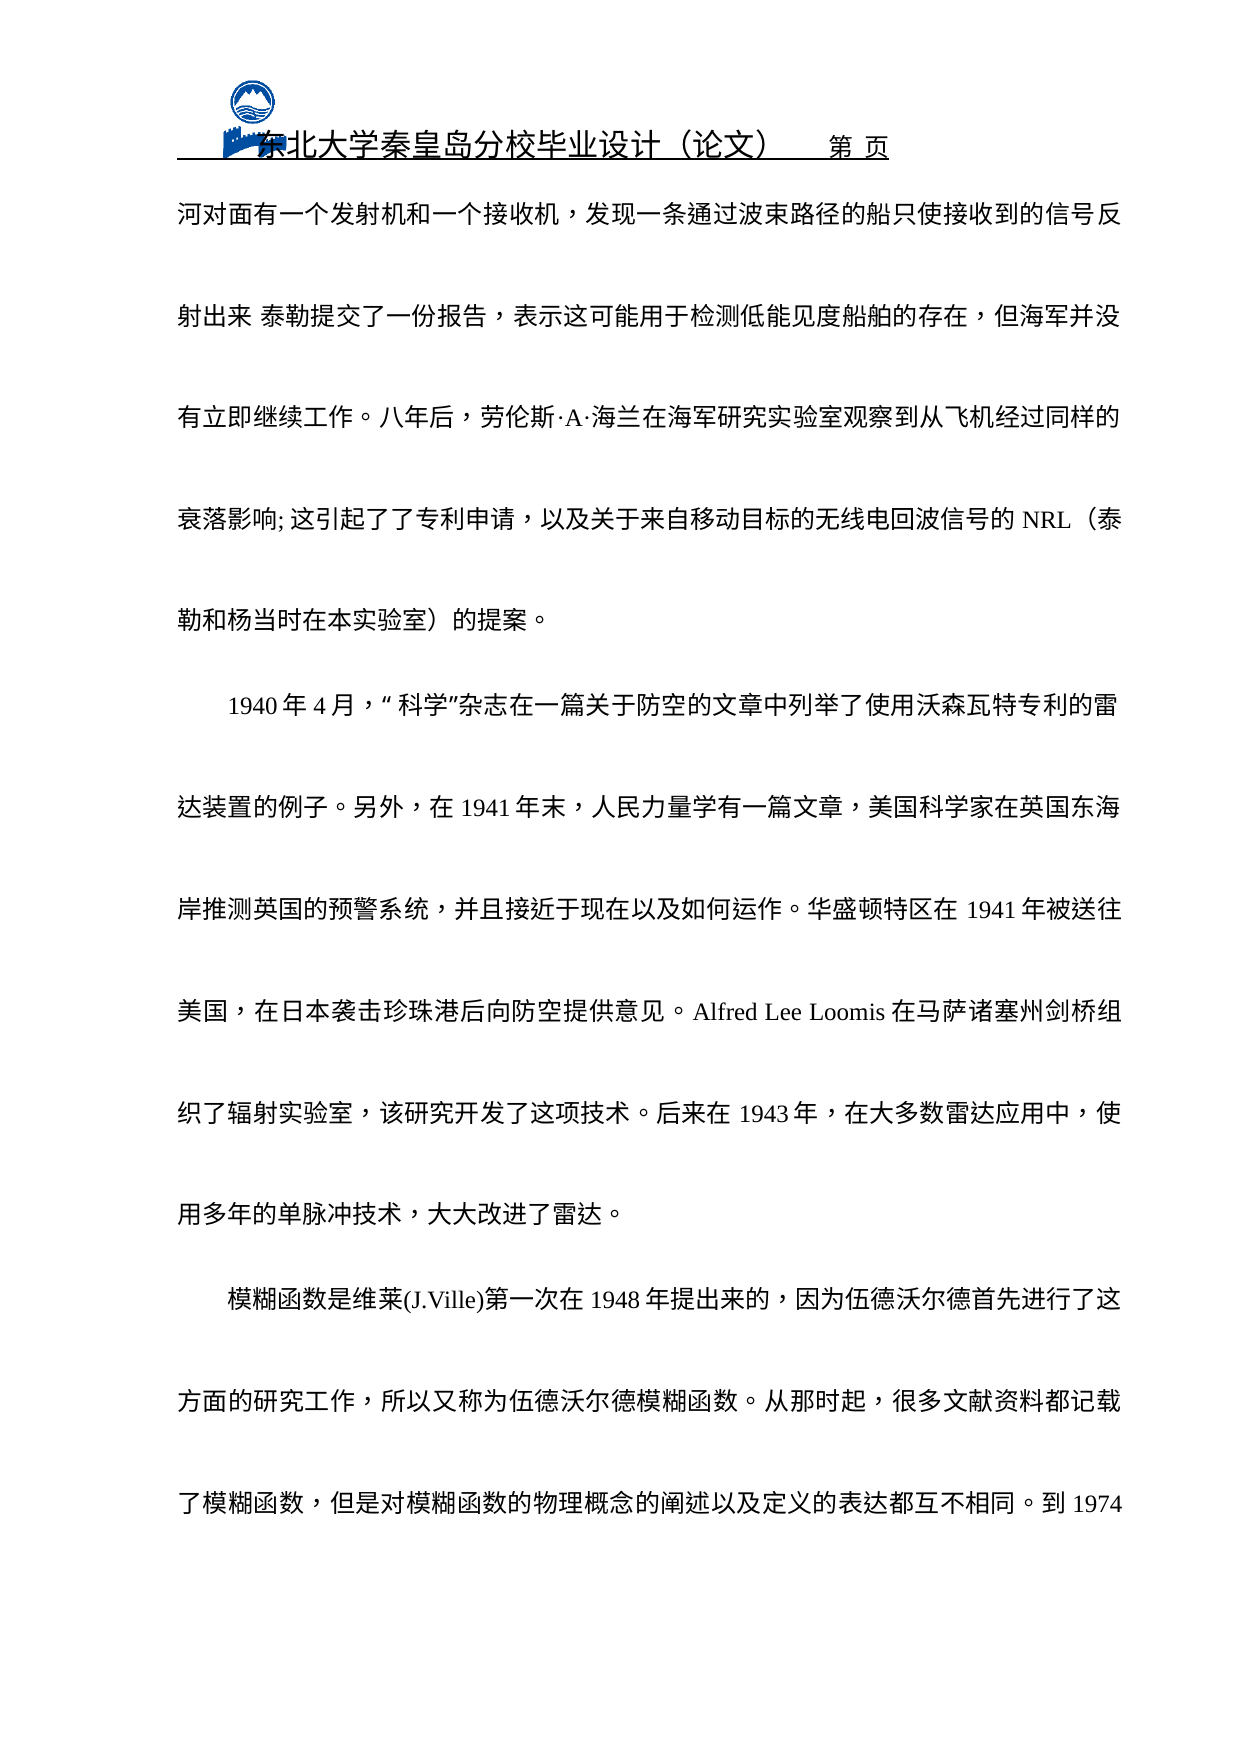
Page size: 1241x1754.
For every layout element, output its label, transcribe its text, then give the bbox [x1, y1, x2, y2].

picture [214, 79, 292, 158]
text 1940年4月，“ 科学”杂志在一篇关于防空的文章中列举了使用沃森瓦特专利的雷达装置的例子。另外，在1941年末，人民力量学有一篇文章，美国科学家在英国东海岸推测英国的预警系统，并且接近于现在以及如何运作。华盛顿特区在1941年被送往美国，在日本袭击珍珠港后向防空提供意见。Alfred Lee Loomis在马萨诸塞州剑桥组织了辐射实验室，该研究开发了这项技术。后来在1943年，在大多数雷达应用中，使用多年的单脉冲技术，大大改进了雷达。 [177, 671, 1122, 1248]
